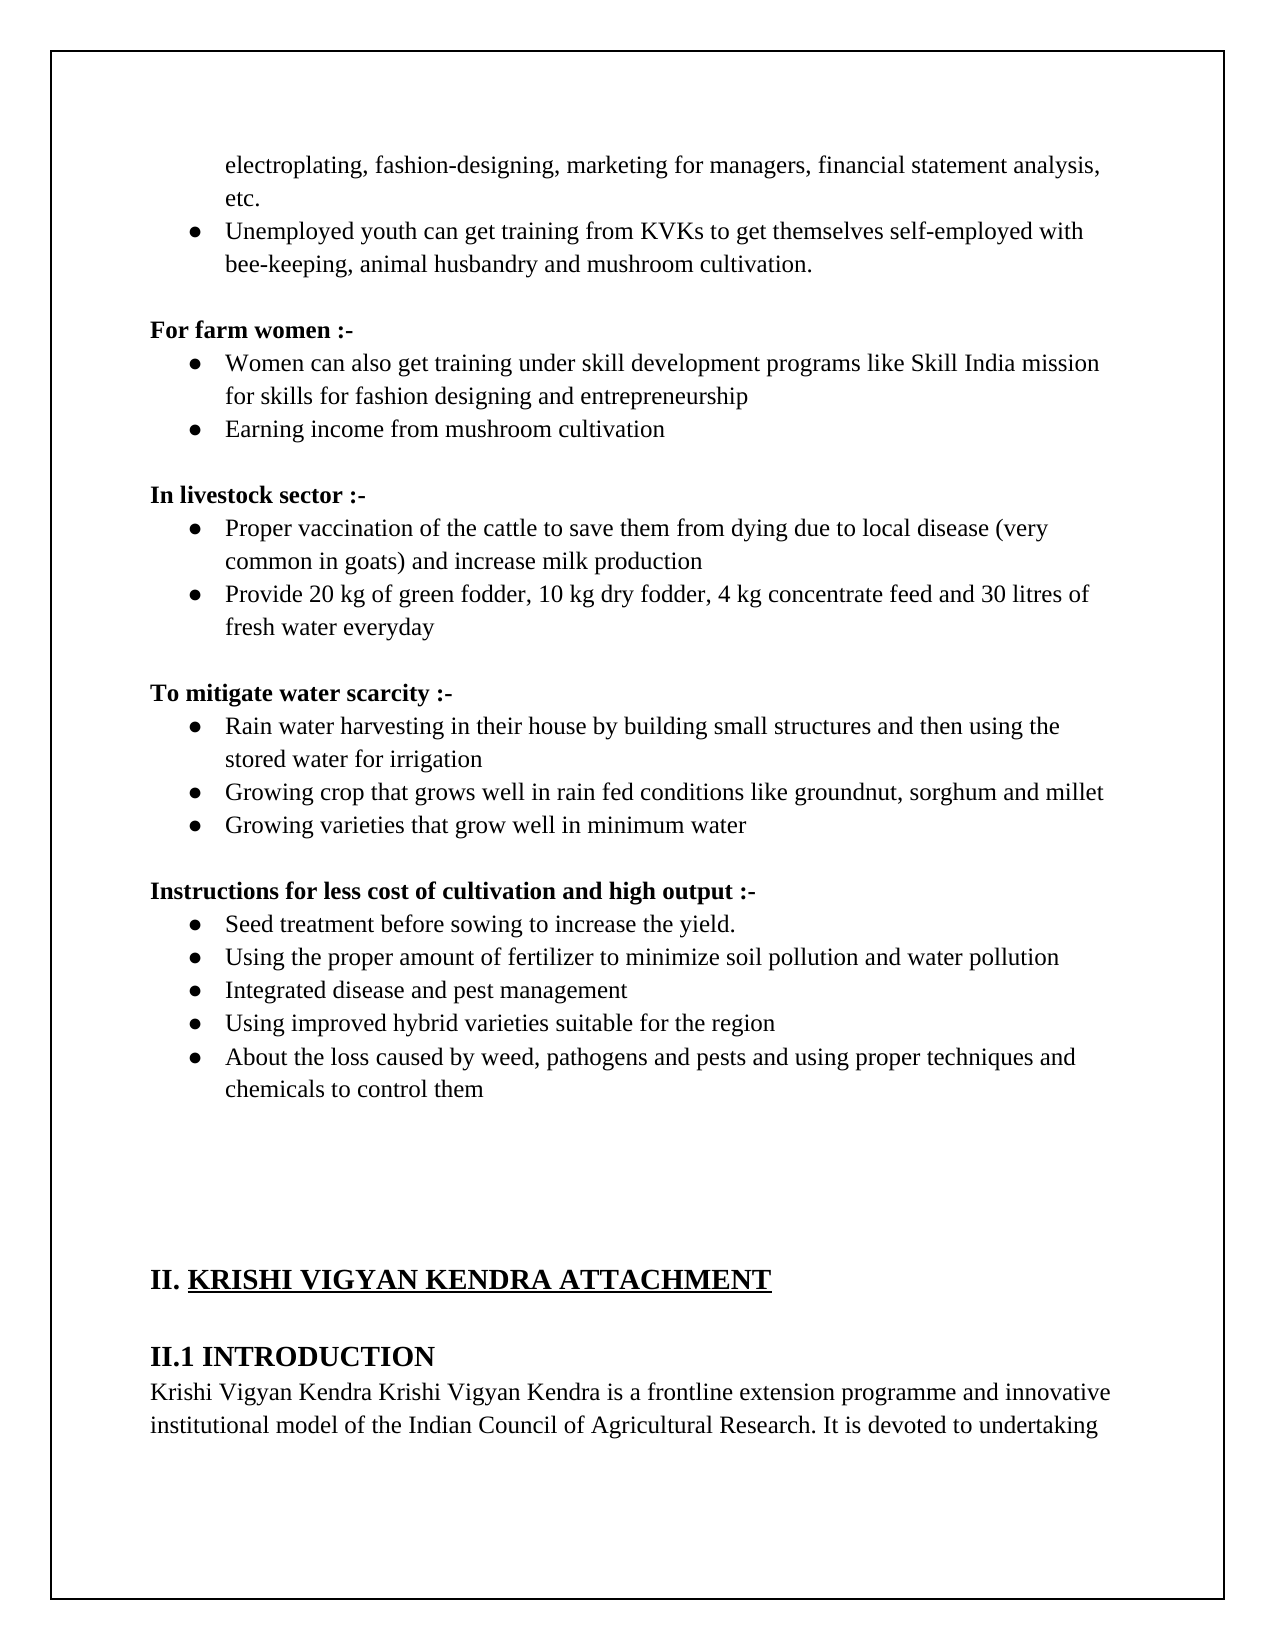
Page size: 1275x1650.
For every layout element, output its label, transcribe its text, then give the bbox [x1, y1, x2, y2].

list Growing crop that grows well in rain fed conditions like groundnut, sorghum and millet [187, 777, 1125, 806]
text In livestock sector :- [150, 480, 1125, 509]
list Women can also get training under skill development programs like Skill India mission for skills for fashion designing and entrepreneurship [187, 348, 1125, 410]
list Using improved hybrid varieties suitable for the region [187, 1008, 1125, 1037]
list Growing varieties that grow well in minimum water [187, 810, 1125, 839]
text Instructions for less cost of cultivation and high output :- [150, 876, 1125, 905]
list Using the proper amount of fertilizer to minimize soil pollution and water pollution [187, 942, 1125, 971]
text To mitigate water scarcity :- [150, 678, 1125, 707]
list Unemployed youth can get training from KVKs to get themselves self-employed with bee-keeping, animal husbandry and mushroom cultivation. [187, 216, 1125, 278]
text II. KRISHI VIGYAN KENDRA ATTACHMENT [150, 1262, 1125, 1295]
list About the loss caused by weed, pathogens and pests and using proper techniques and chemicals to control them [187, 1042, 1125, 1103]
list Seed treatment before sowing to increase the yield. [187, 909, 1125, 938]
text For farm women :- [150, 315, 1125, 344]
text II.1 INTRODUCTION [150, 1339, 1125, 1372]
list Proper vaccination of the cattle to save them from dying due to local disease (very common in goats) and increase milk production [187, 513, 1125, 575]
list Rain water harvesting in their house by building small structures and then using the stored water for irrigation [187, 711, 1125, 773]
list Provide 20 kg of green fodder, 10 kg dry fodder, 4 kg concentrate feed and 30 litres of fresh water everyday [187, 579, 1125, 641]
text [150, 1377, 1125, 1439]
list Integrated disease and pest management [187, 976, 1125, 1004]
list Earning income from mushroom cultivation [187, 414, 1125, 443]
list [187, 150, 1125, 212]
